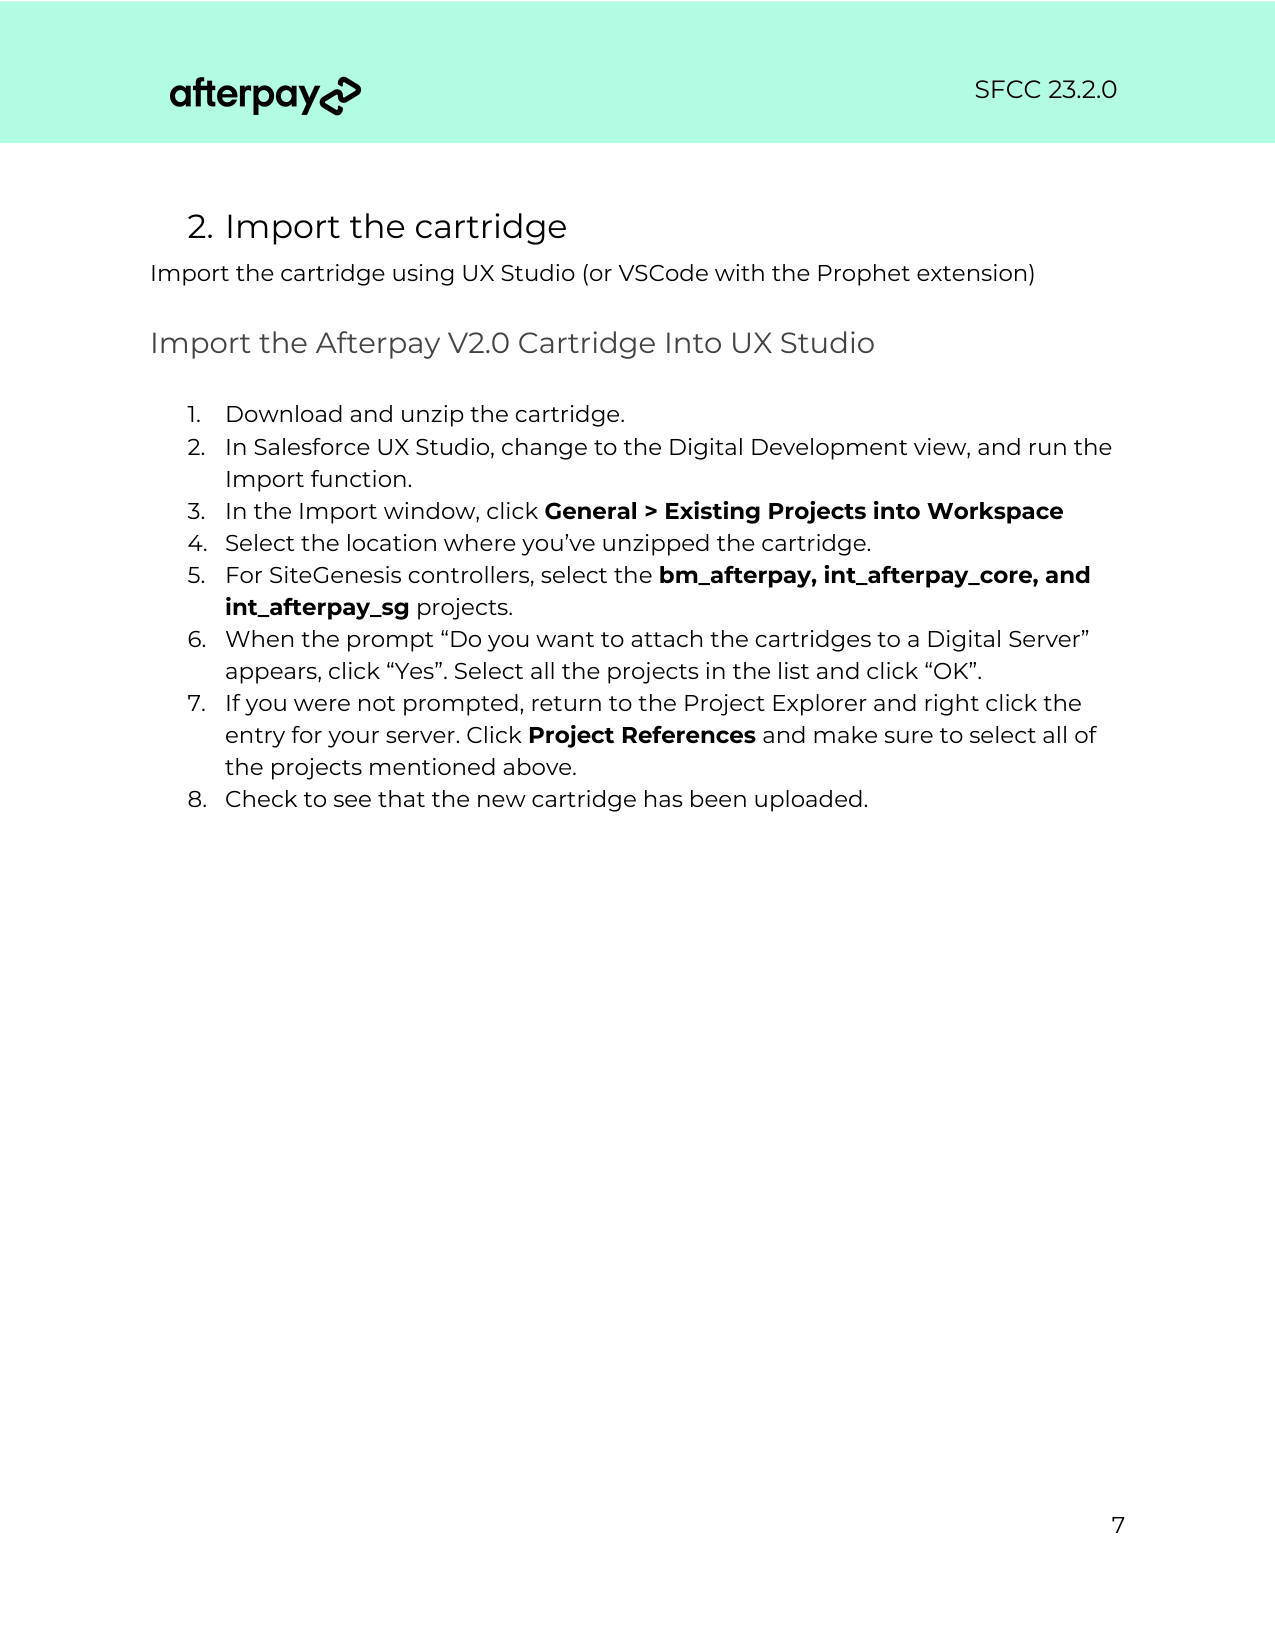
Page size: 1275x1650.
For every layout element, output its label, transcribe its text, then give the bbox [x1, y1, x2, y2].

list For SiteGenesis controllers, select the bm_afterpay, int_afterpay_core, and int_afterpay_sg projects. [187, 561, 1125, 621]
list Check to see that the new cartridge has been uploaded. [187, 786, 1125, 814]
picture [134, 48, 397, 144]
list When the prompt “Do you want to attach the cartridges to a Digital Server” appears, click “Yes”. Select all the projects in the list and click “OK”. [187, 625, 1125, 685]
list Select the location where you’ve unzipped the cartridge. [187, 529, 1125, 557]
subtitle Import the cartridge [187, 206, 1125, 247]
text Import the cartridge using UX Studio (or VSCode with the Prophet extension) [150, 259, 1125, 287]
list In the Import window, click General > Existing Projects into Workspace [187, 497, 1125, 525]
list Download and unzip the cartridge. [187, 401, 1125, 429]
list In Salesforce UX Studio, change to the Digital Development view, and run the Import function. [187, 433, 1125, 493]
subtitle Import the Afterpay V2.0 Cartridge Into UX Studio [150, 325, 1125, 360]
list If you were not prompted, return to the Project Explorer and right click the entry for your server. Click Project References and make sure to select all of the projects mentioned above. [187, 689, 1125, 782]
